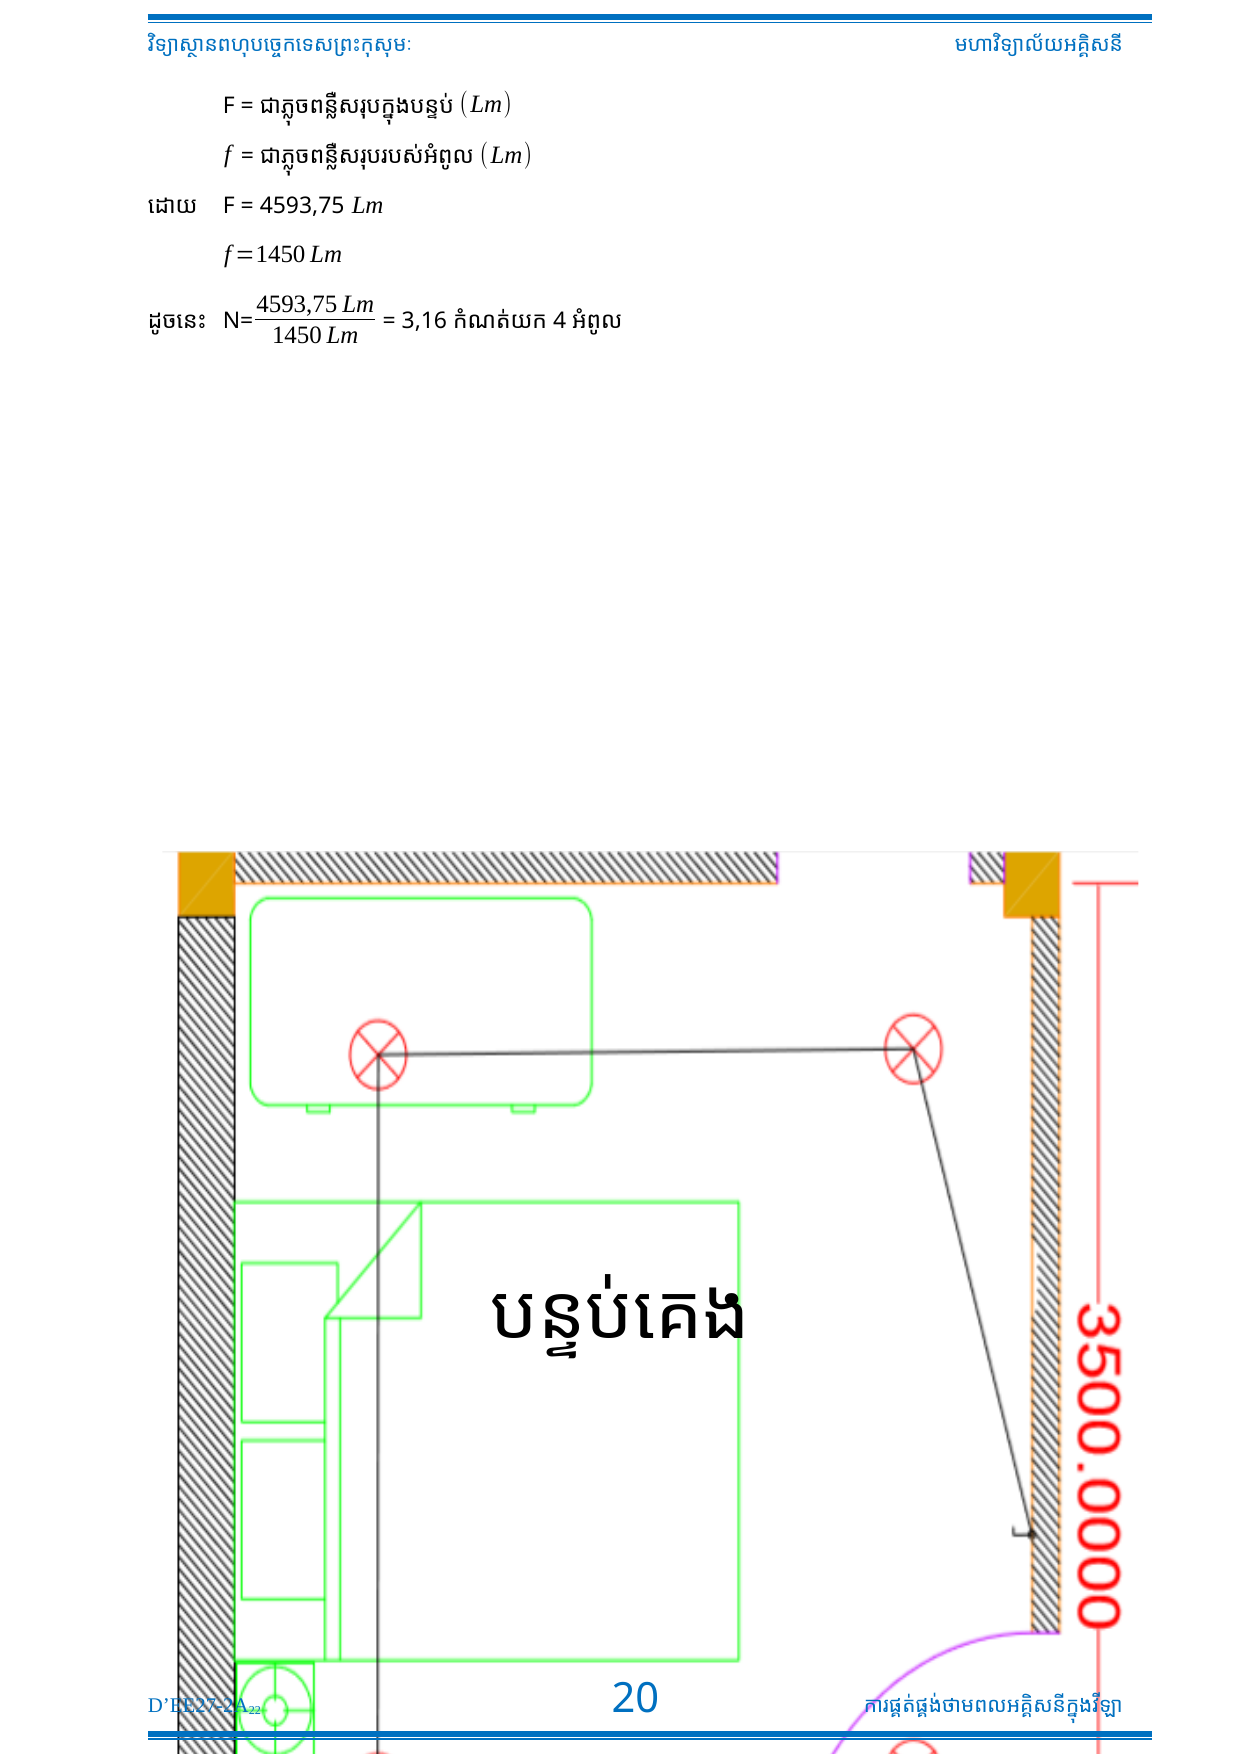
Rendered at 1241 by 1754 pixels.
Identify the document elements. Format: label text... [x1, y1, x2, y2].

picture [162, 1740, 1139, 1754]
text ដោយ F = 4593,75 [148, 189, 1152, 221]
text F = ជាភ្លុចពន្លឺសរុបក្នុងបន្ទប់ [148, 89, 1152, 120]
picture [162, 851, 1139, 1731]
text = ជាភ្លុចពន្លឺសរុបរបស់អំពូល [148, 139, 1152, 170]
text ដូចនេះ N= = 3,16 កំណត់យក 4 អំពូល [148, 290, 1152, 349]
